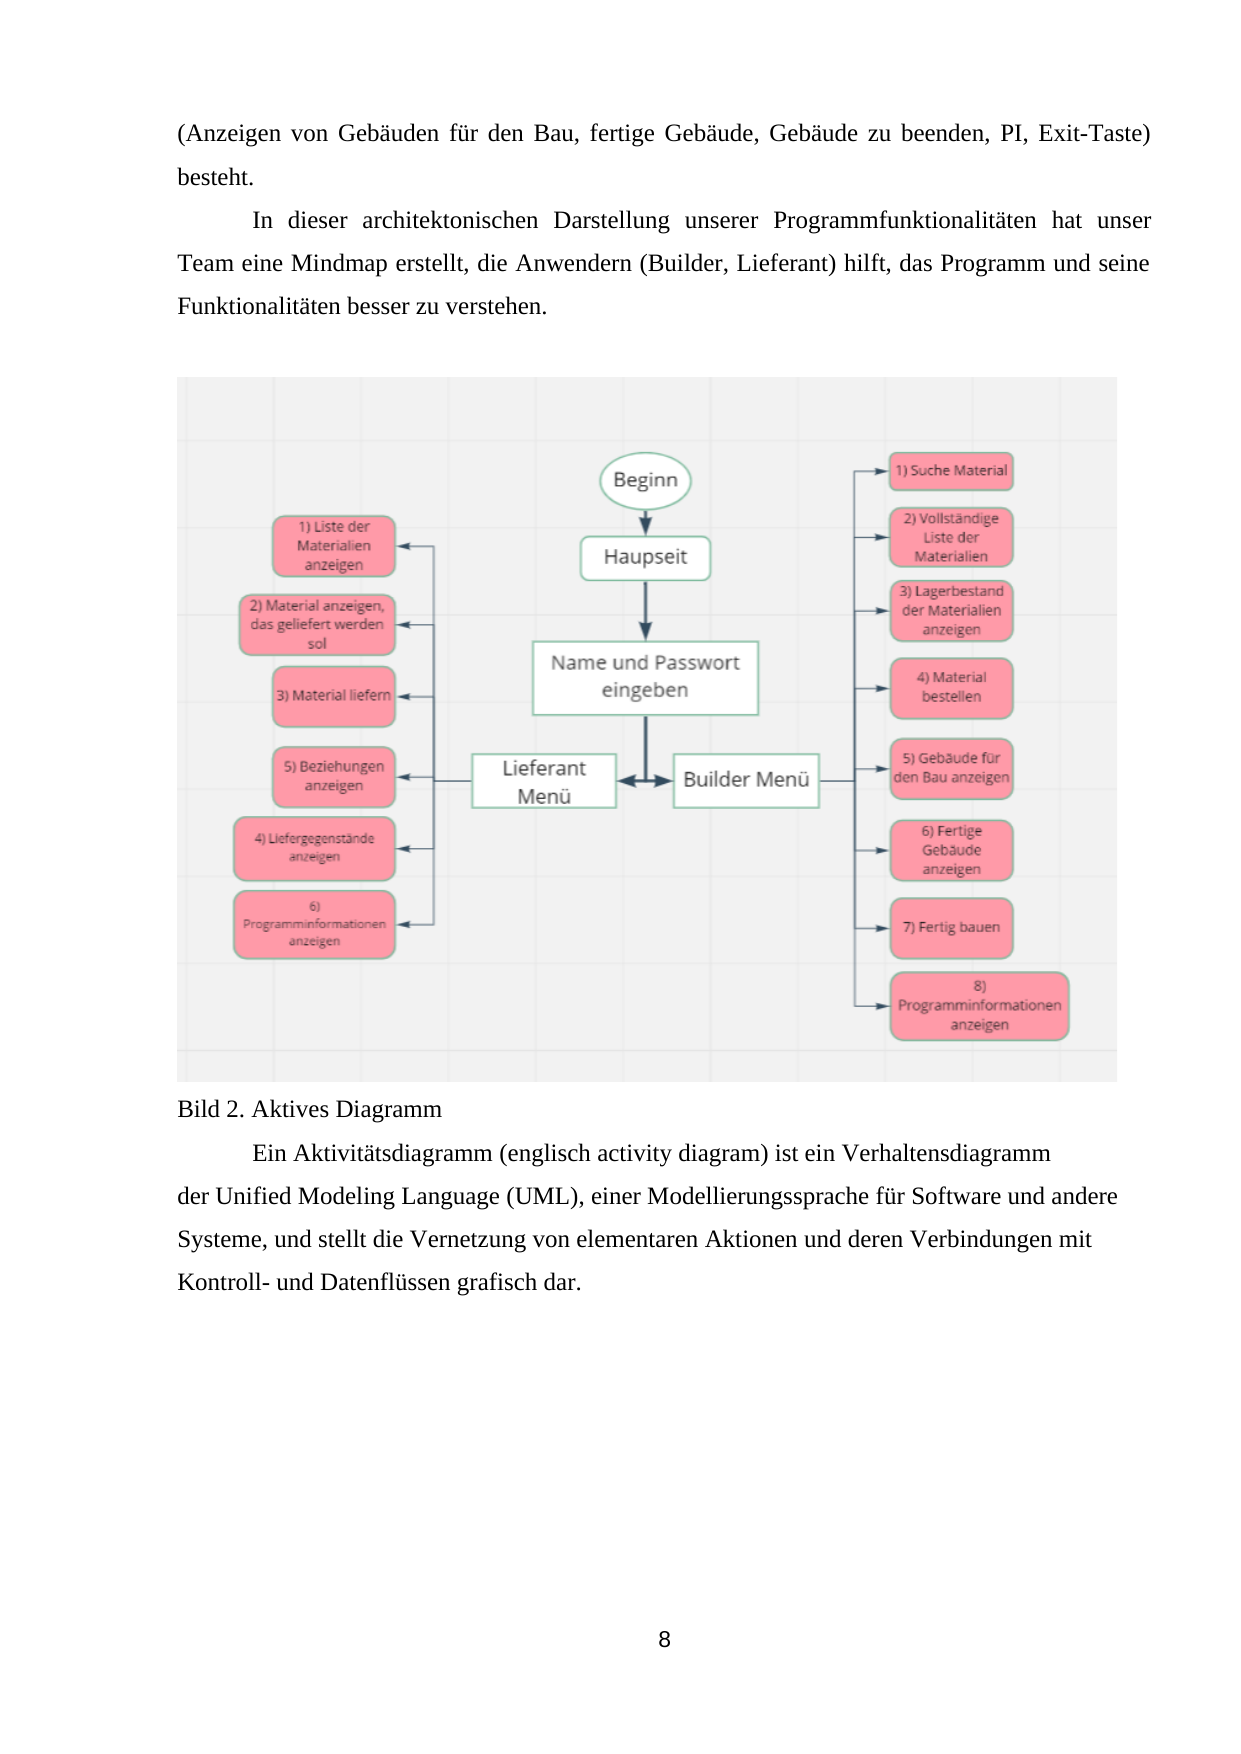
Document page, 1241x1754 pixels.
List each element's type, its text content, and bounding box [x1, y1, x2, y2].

text Bild 2. Aktives Diagramm [177, 1094, 1152, 1123]
picture [177, 377, 1118, 1082]
text In dieser architektonischen Darstellung unserer Programmfunktionalitäten hat unser Team eine Mindmap erstellt, die Anwendern (Builder, Lieferant) hilft, das Programm und seine Funktionalitäten besser zu verstehen. [177, 205, 1152, 248]
text In dieser architektonischen Darstellung unserer Programmfunktionalitäten hat unser Team eine Mindmap erstellt, die Anwendern (Builder, Lieferant) hilft, das Programm und seine Funktionalitäten besser zu verstehen. [177, 277, 1152, 320]
text Ein Aktivitätsdiagramm (englisch activity diagram) ist ein Verhaltensdiagramm der Unified Modeling Language (UML), einer Modellierungssprache für Software und andere Systeme, und stellt die Vernetzung von elementaren Aktionen und deren Verbindungen mit Kontroll- und Datenflüssen grafisch dar. [177, 1138, 1152, 1296]
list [177, 147, 1152, 190]
